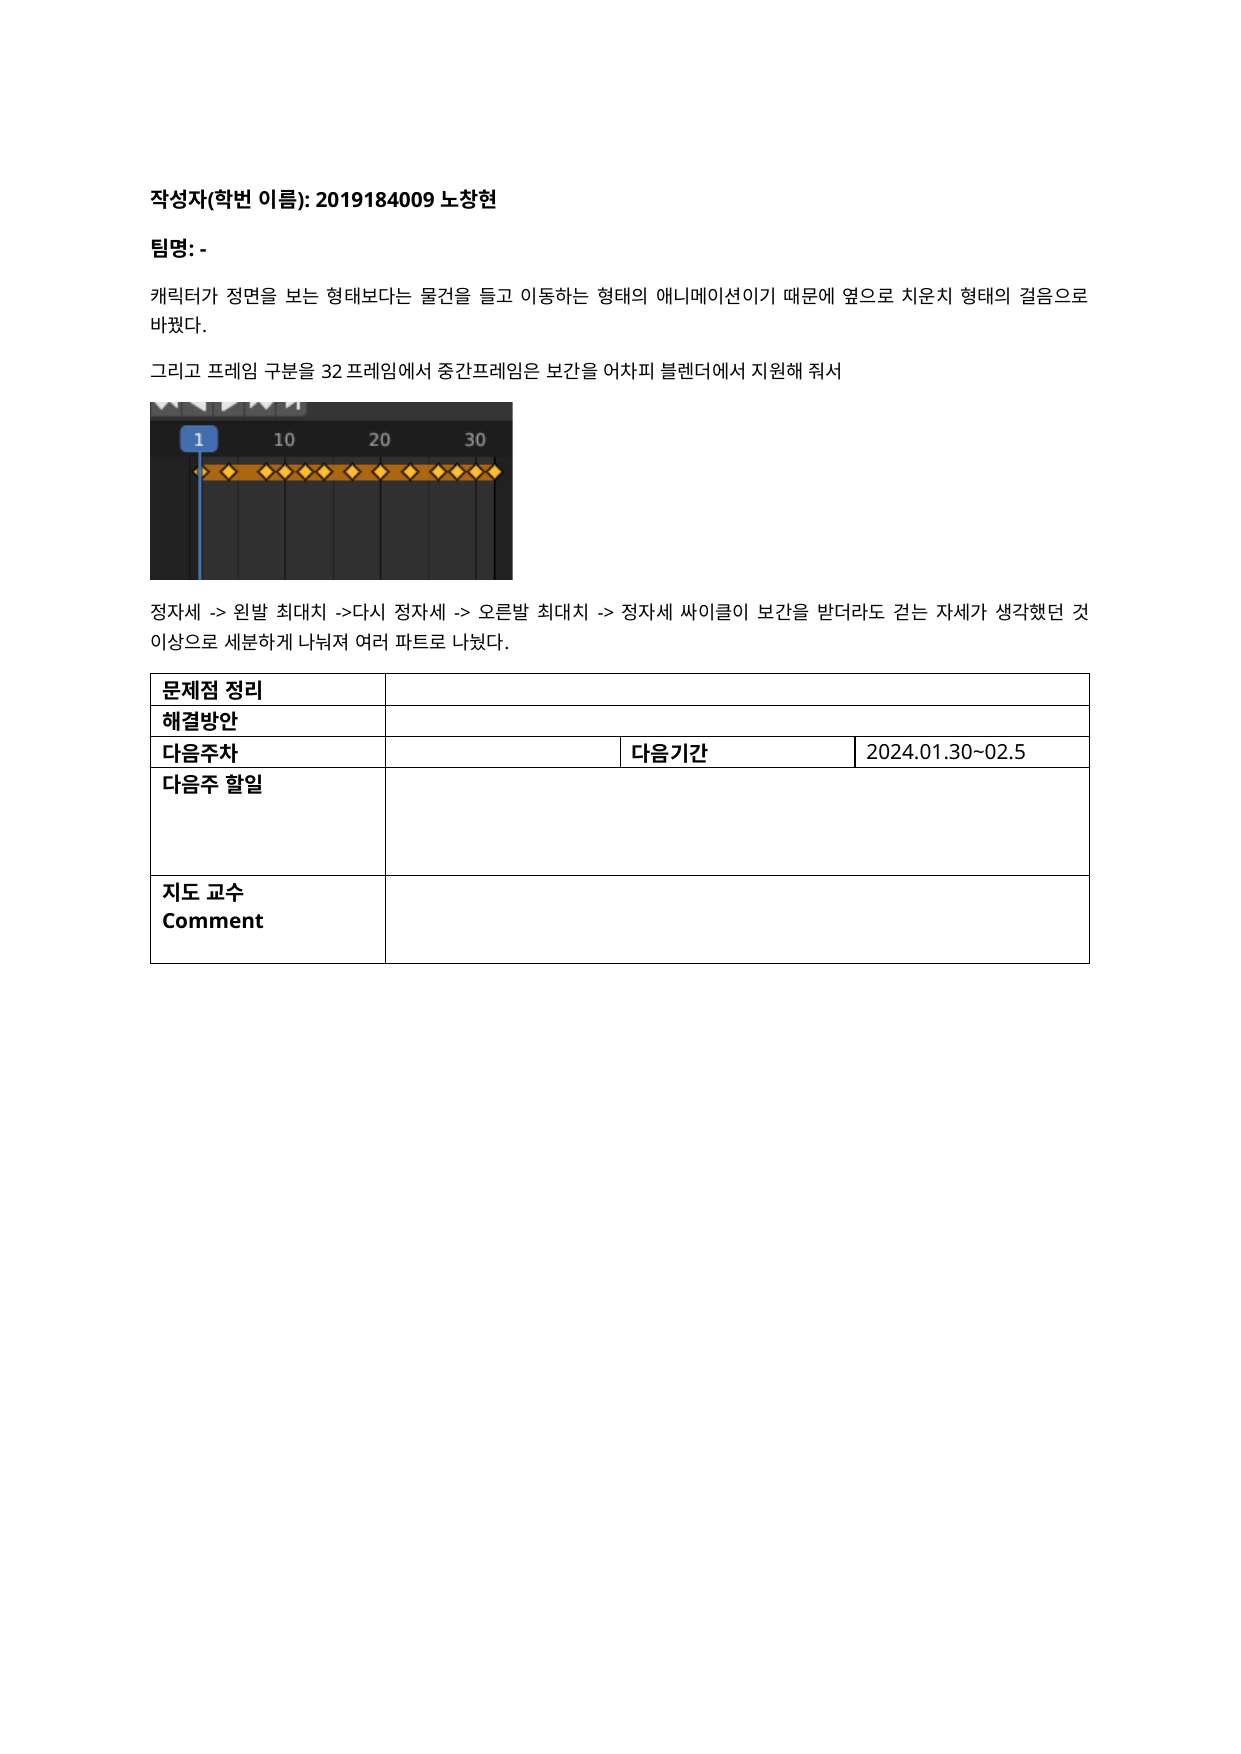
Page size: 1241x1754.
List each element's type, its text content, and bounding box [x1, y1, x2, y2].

table_cell 2024.01.30~02.5 [856, 737, 1089, 767]
table_cell 다음기간 [621, 737, 854, 767]
table_cell [386, 876, 1089, 963]
table_cell [386, 706, 1089, 736]
table_cell 해결방안 [151, 706, 385, 736]
text 그리고 프레임 구분을 32프레임에서 중간프레임은 보간을 어차피 블렌더에서 지원해 줘서 [150, 357, 1090, 384]
table_header [386, 674, 1089, 704]
table_cell [386, 768, 1089, 875]
picture [150, 402, 513, 580]
text 정자세 -> 왼발 최대치 ->다시 정자세 -> 오른발 최대치 -> 정자세 싸이클이 보간을 받더라도 걷는 자세가 생각했던 것 이상으로 세분하게 나눠져 여러 파트로 나눴다. [150, 598, 1090, 654]
table_header 문제점 정리 [151, 674, 385, 704]
table_cell 다음주 할일 [151, 768, 385, 875]
table_cell 지도 교수 Comment [151, 876, 385, 963]
table_cell [386, 737, 620, 767]
table_cell 다음주차 [151, 737, 385, 767]
text 캐릭터가 정면을 보는 형태보다는 물건을 들고 이동하는 형태의 애니메이션이기 때문에 옆으로 치운치 형태의 걸음으로 바꿨다. [150, 281, 1090, 338]
